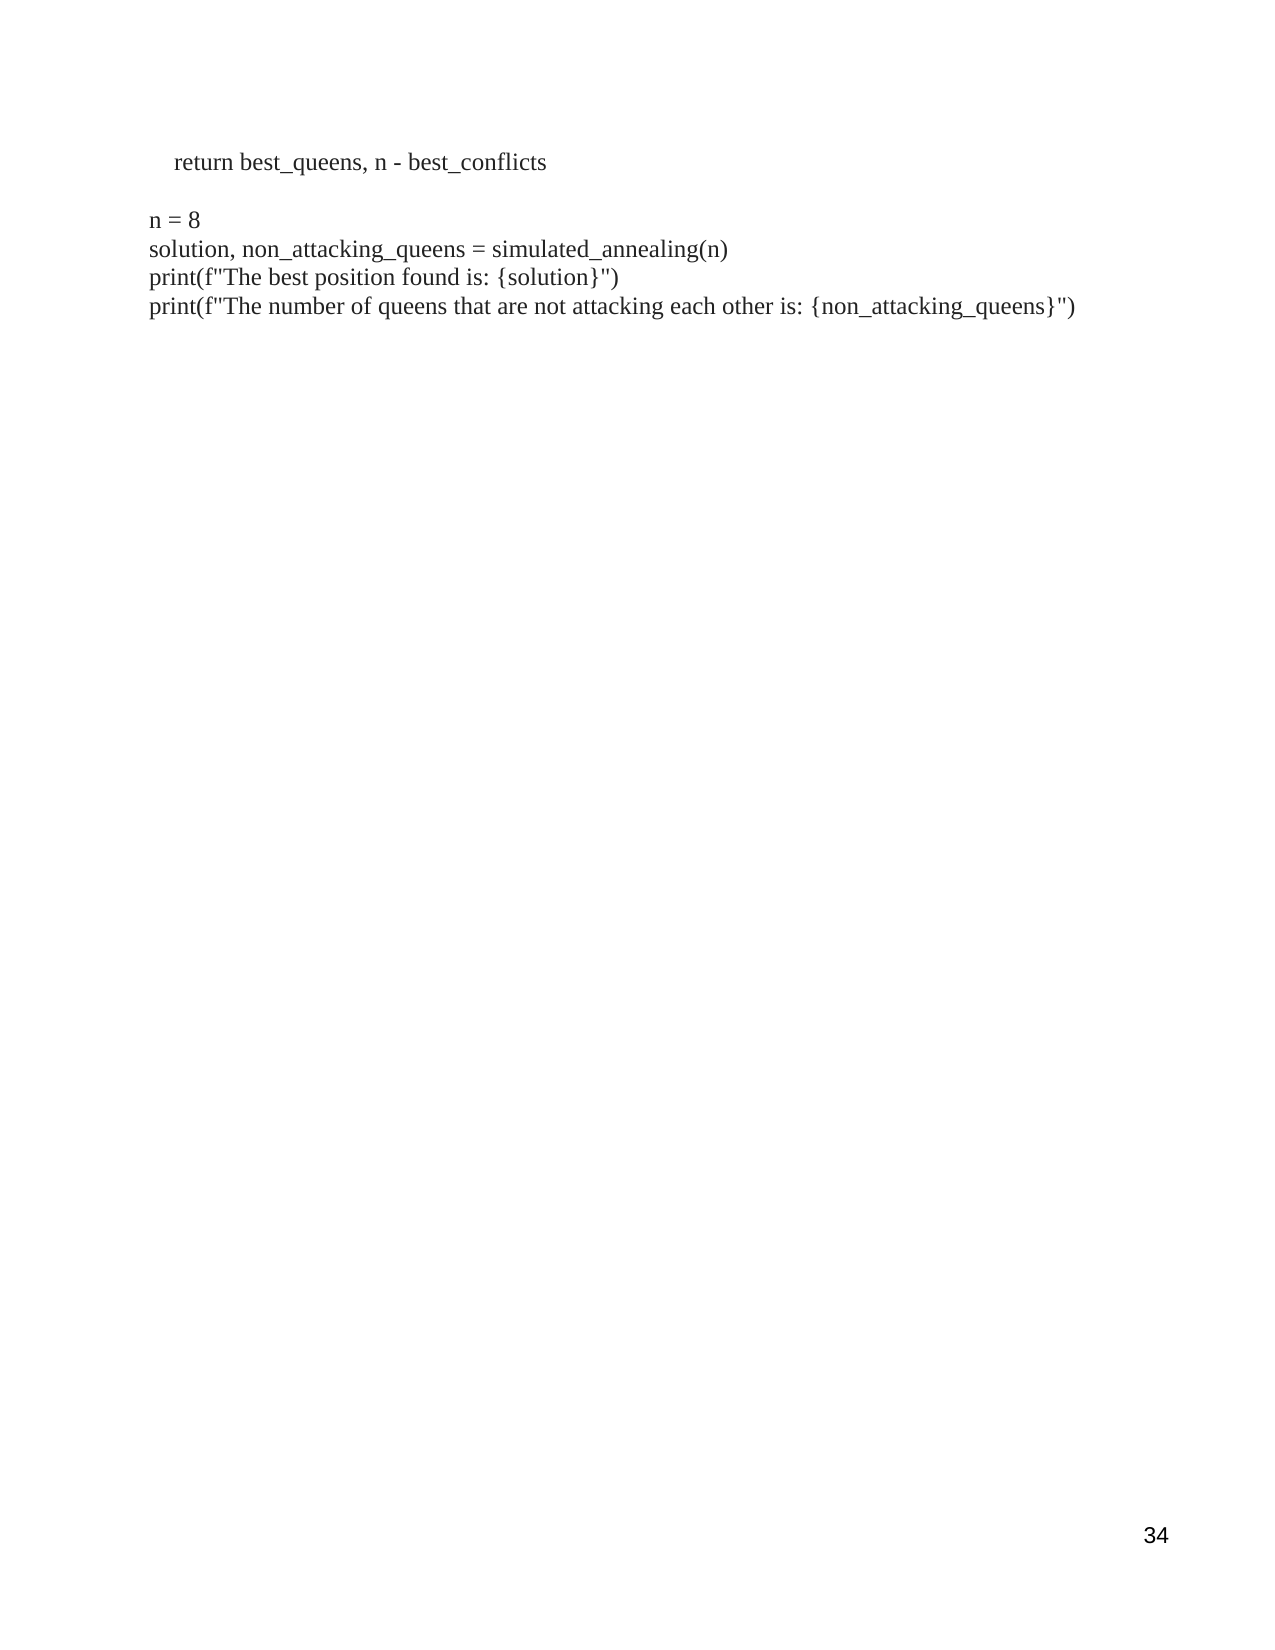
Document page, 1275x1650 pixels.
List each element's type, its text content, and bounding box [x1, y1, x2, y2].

text print(f"The best position found is: {solution}") [149, 262, 1169, 291]
text n = 8 [149, 205, 1169, 234]
text return best_queens, n - best_conflicts [149, 147, 1169, 176]
text solution, non_attacking_queens = simulated_annealing(n) [149, 234, 1169, 262]
text print(f"The number of queens that are not attacking each other is: {non_attacking_queens}") [149, 291, 1169, 320]
